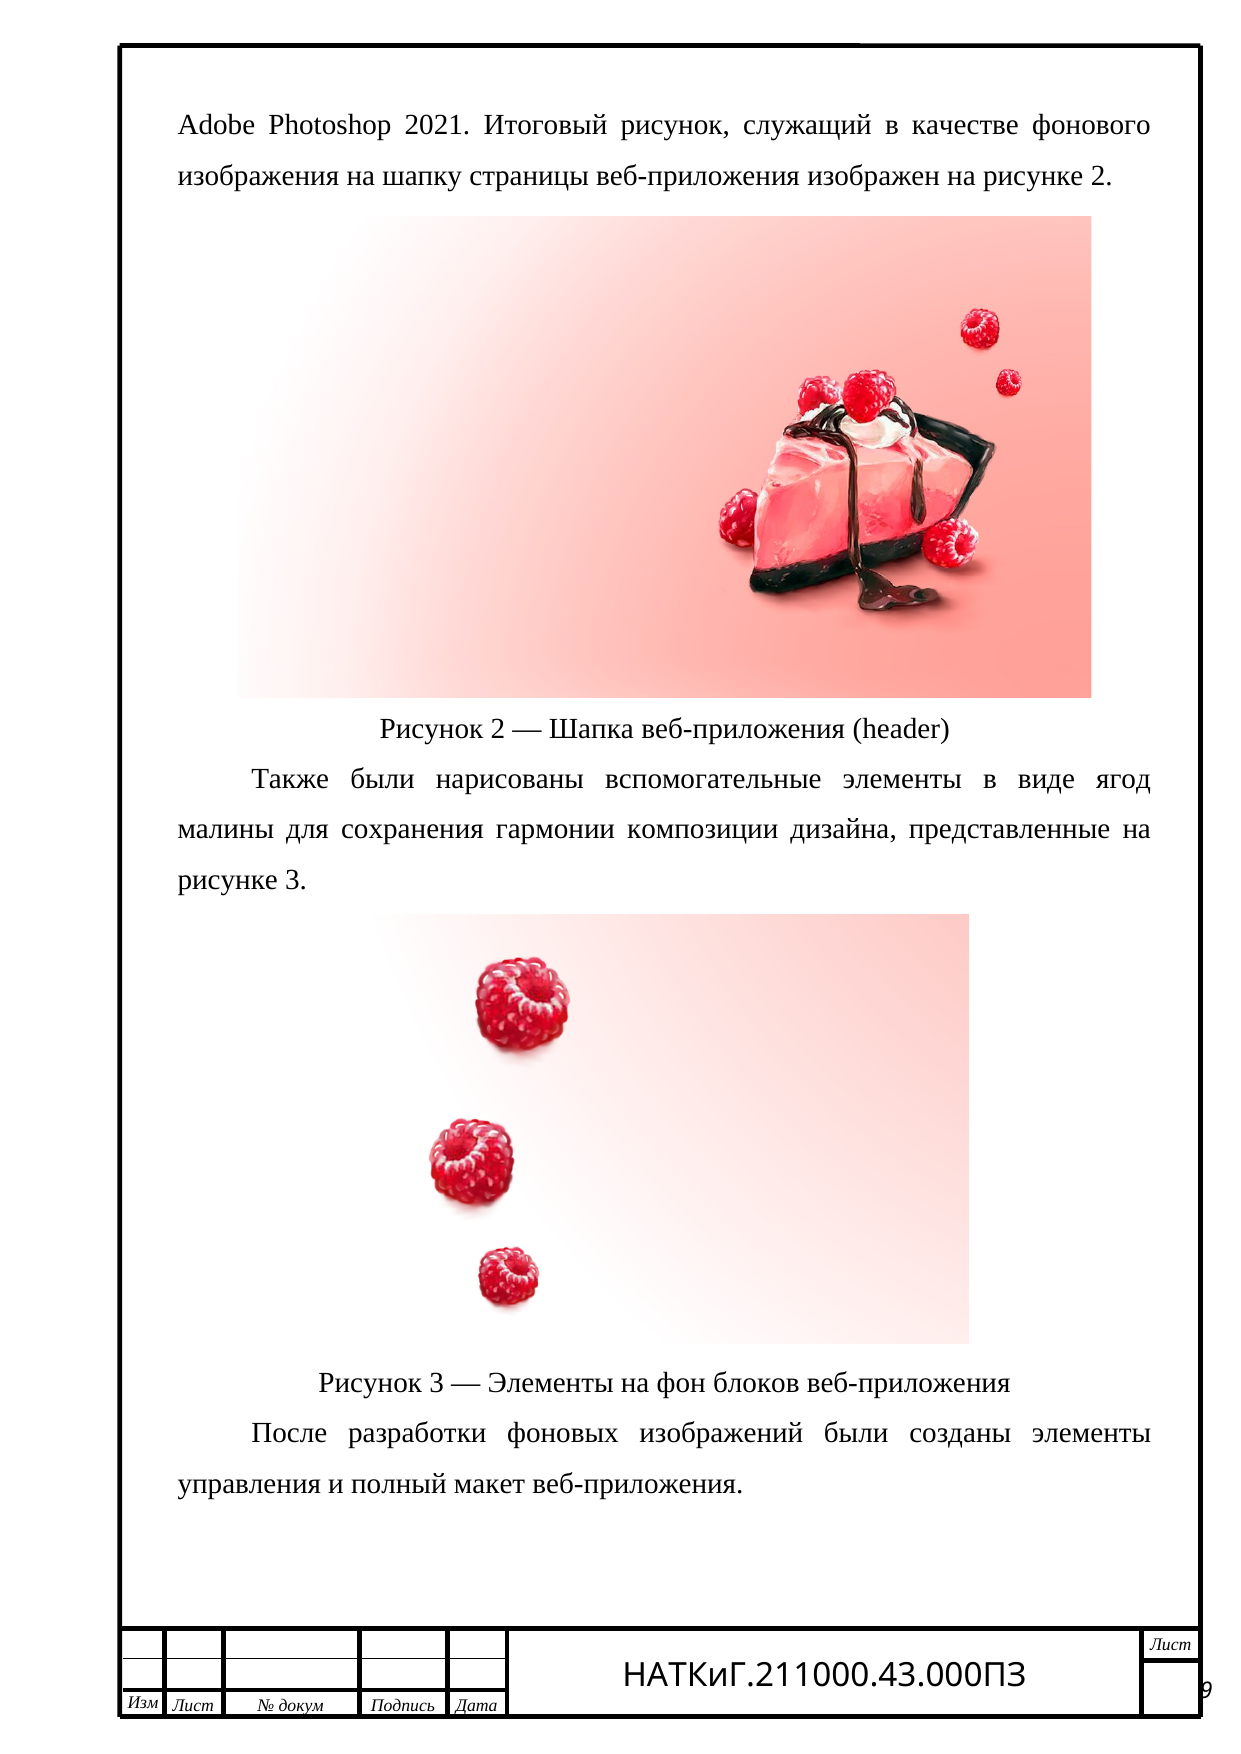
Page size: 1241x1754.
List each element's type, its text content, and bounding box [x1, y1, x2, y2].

text Рисунок 3 — Элементы на фон блоков веб-приложения [177, 1365, 1152, 1399]
text Также были нарисованы вспомогательные элементы в виде ягод малины для сохранения гармонии композиции дизайна, представленные на рисунке 3. [177, 761, 1152, 896]
picture [237, 216, 1092, 698]
text После разработки фоновых изображений были созданы элементы управления и полный макет веб-приложения. [177, 1415, 1152, 1499]
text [177, 107, 1152, 191]
picture [359, 914, 970, 1344]
text Рисунок 2 — Шапка веб-приложения (header) [177, 711, 1152, 744]
